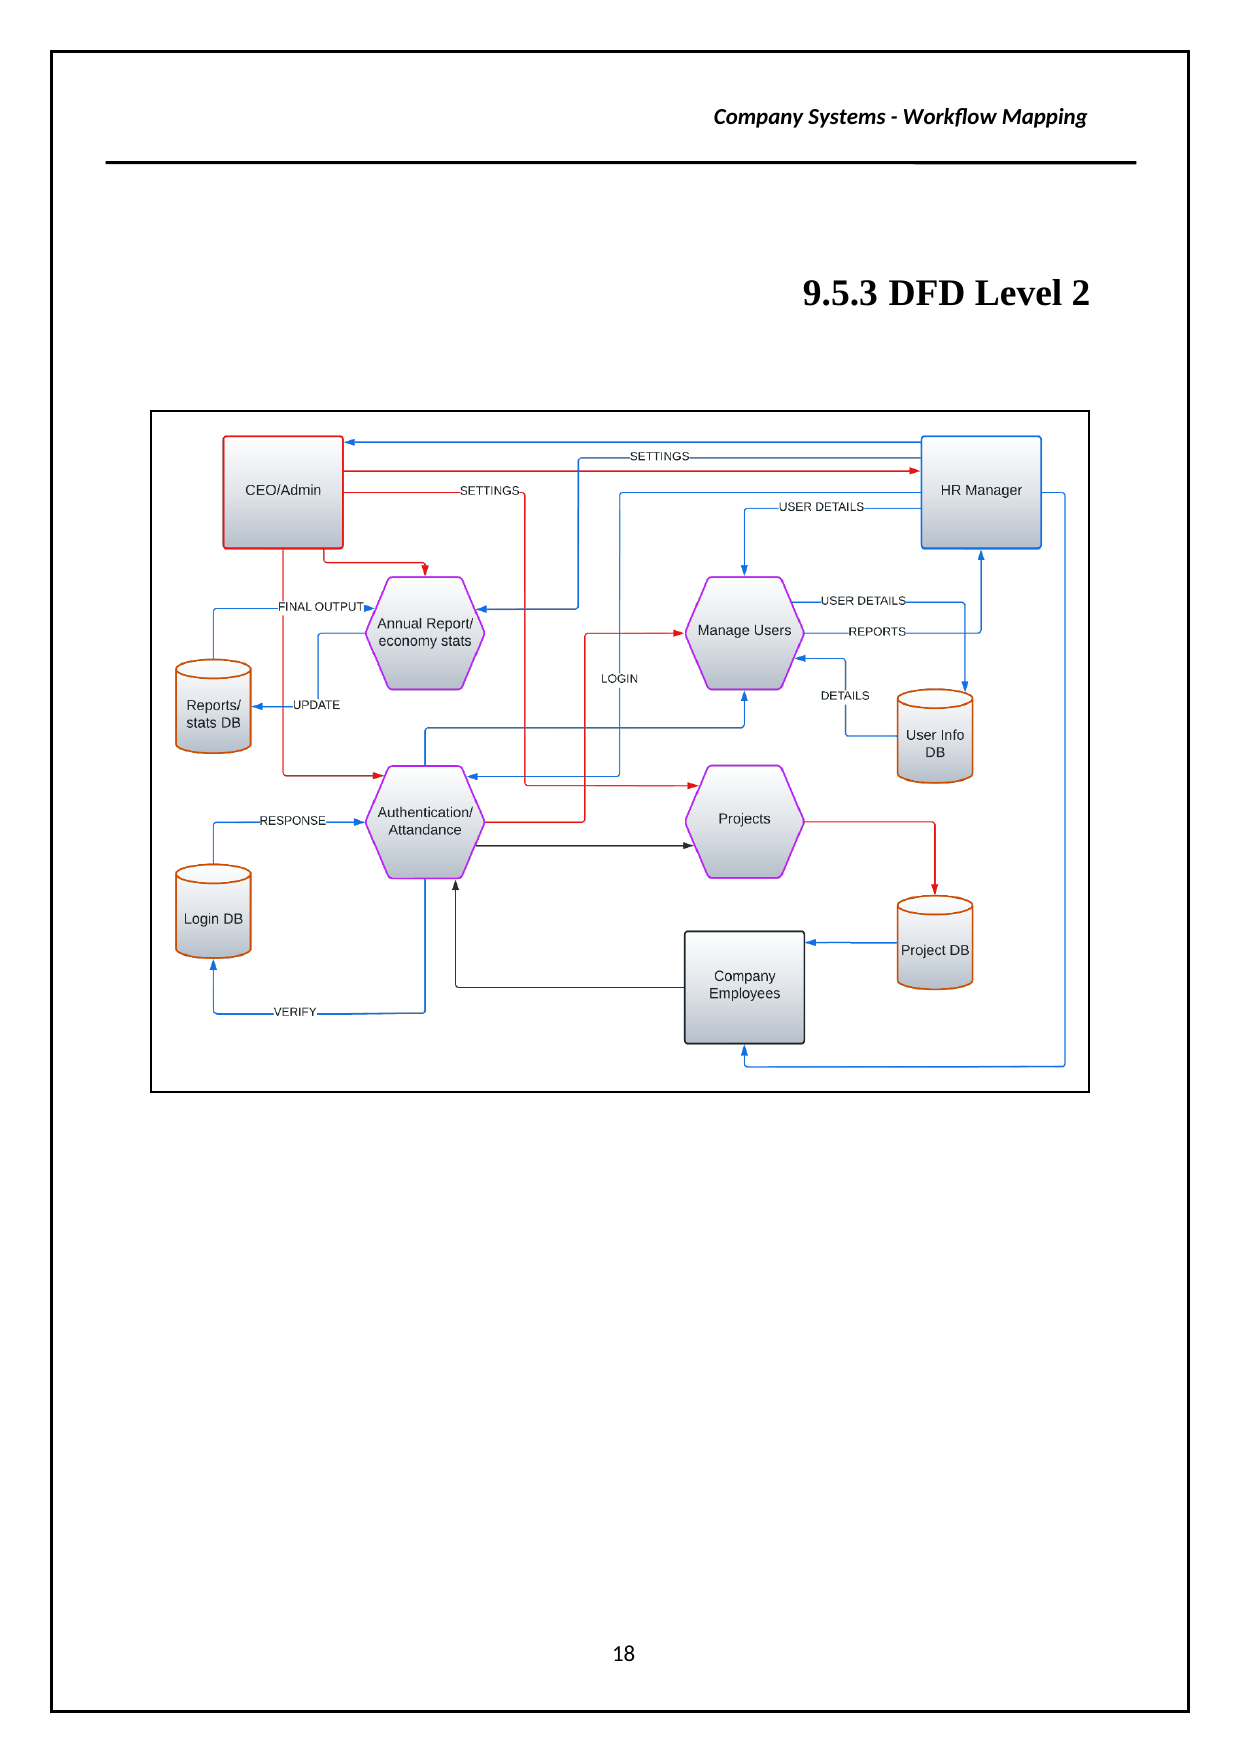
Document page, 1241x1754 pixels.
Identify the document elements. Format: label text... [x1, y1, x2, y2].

picture [152, 412, 1088, 1091]
list DFD Level 2 [225, 263, 1090, 313]
